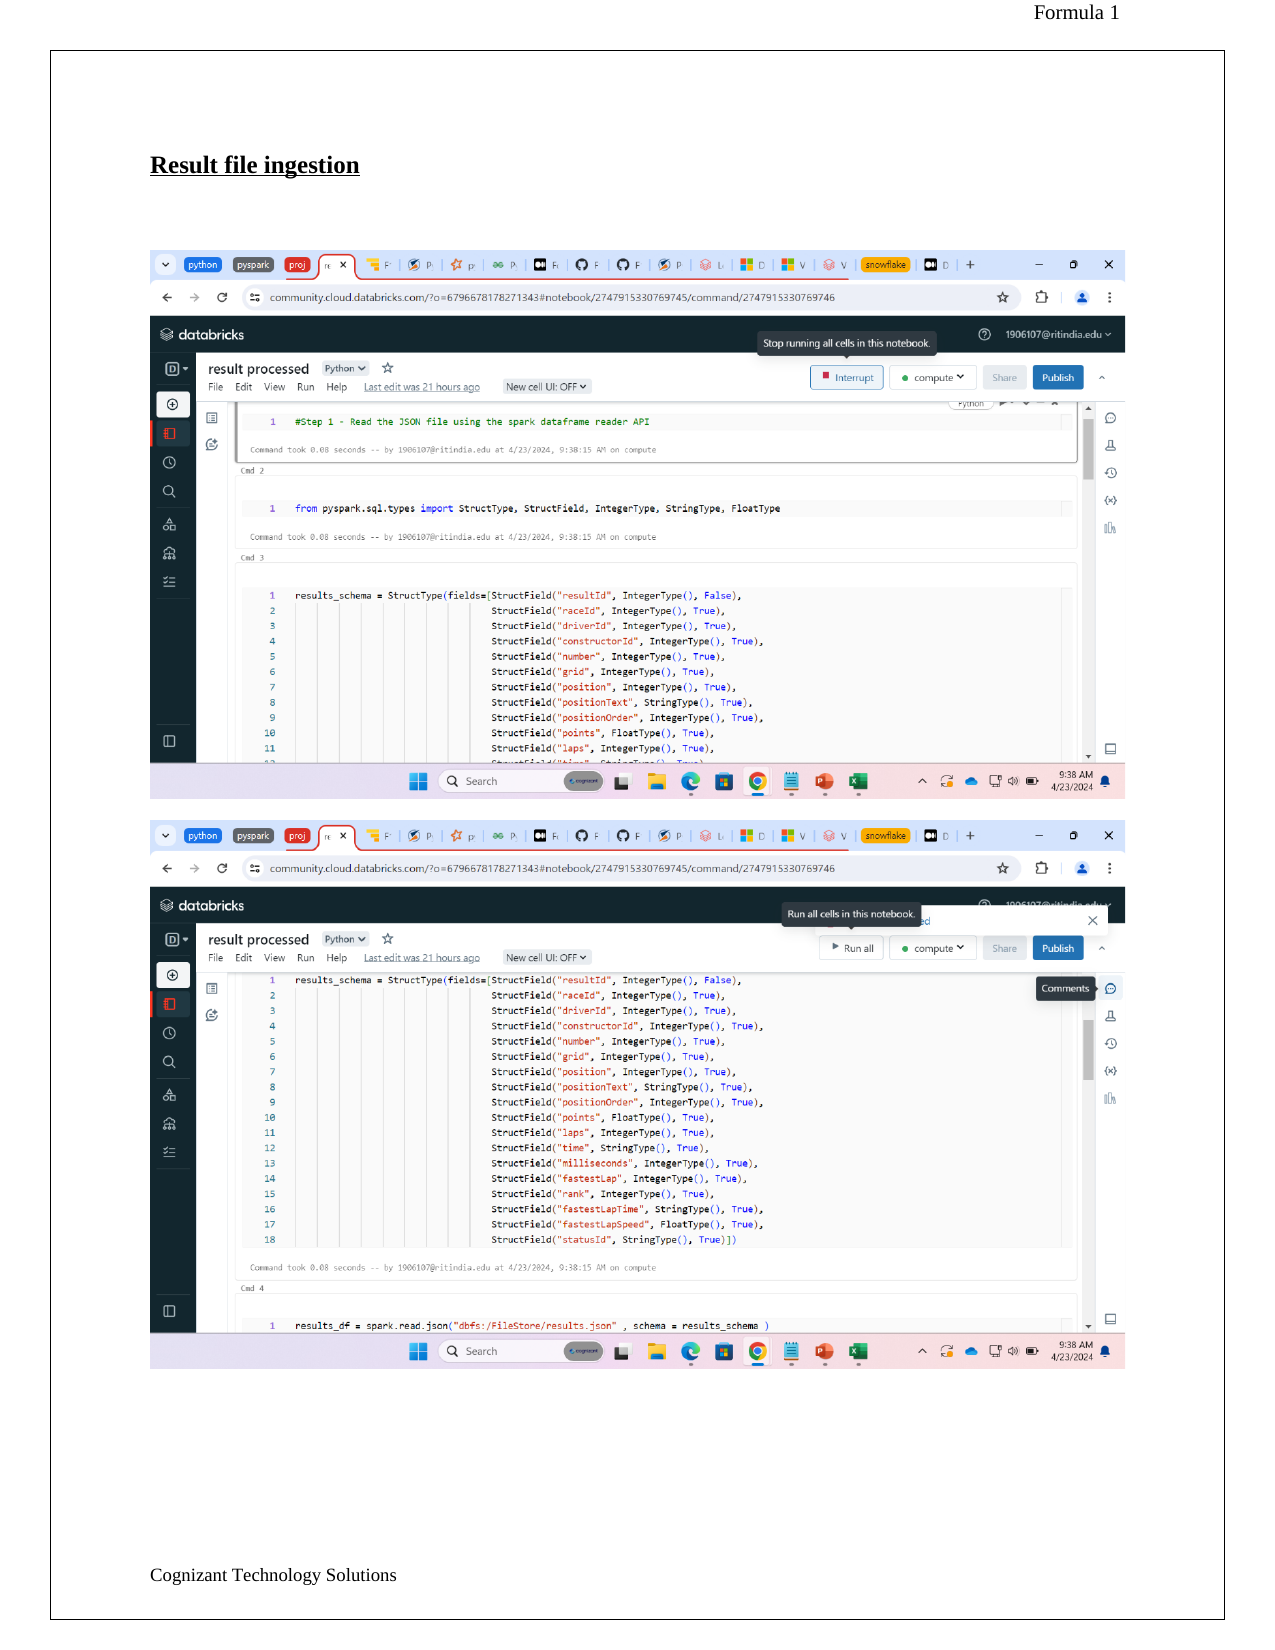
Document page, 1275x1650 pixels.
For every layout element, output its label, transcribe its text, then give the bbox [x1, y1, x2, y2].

picture [150, 250, 1125, 799]
text Result file ingestion [150, 150, 1125, 179]
picture [150, 820, 1125, 1369]
